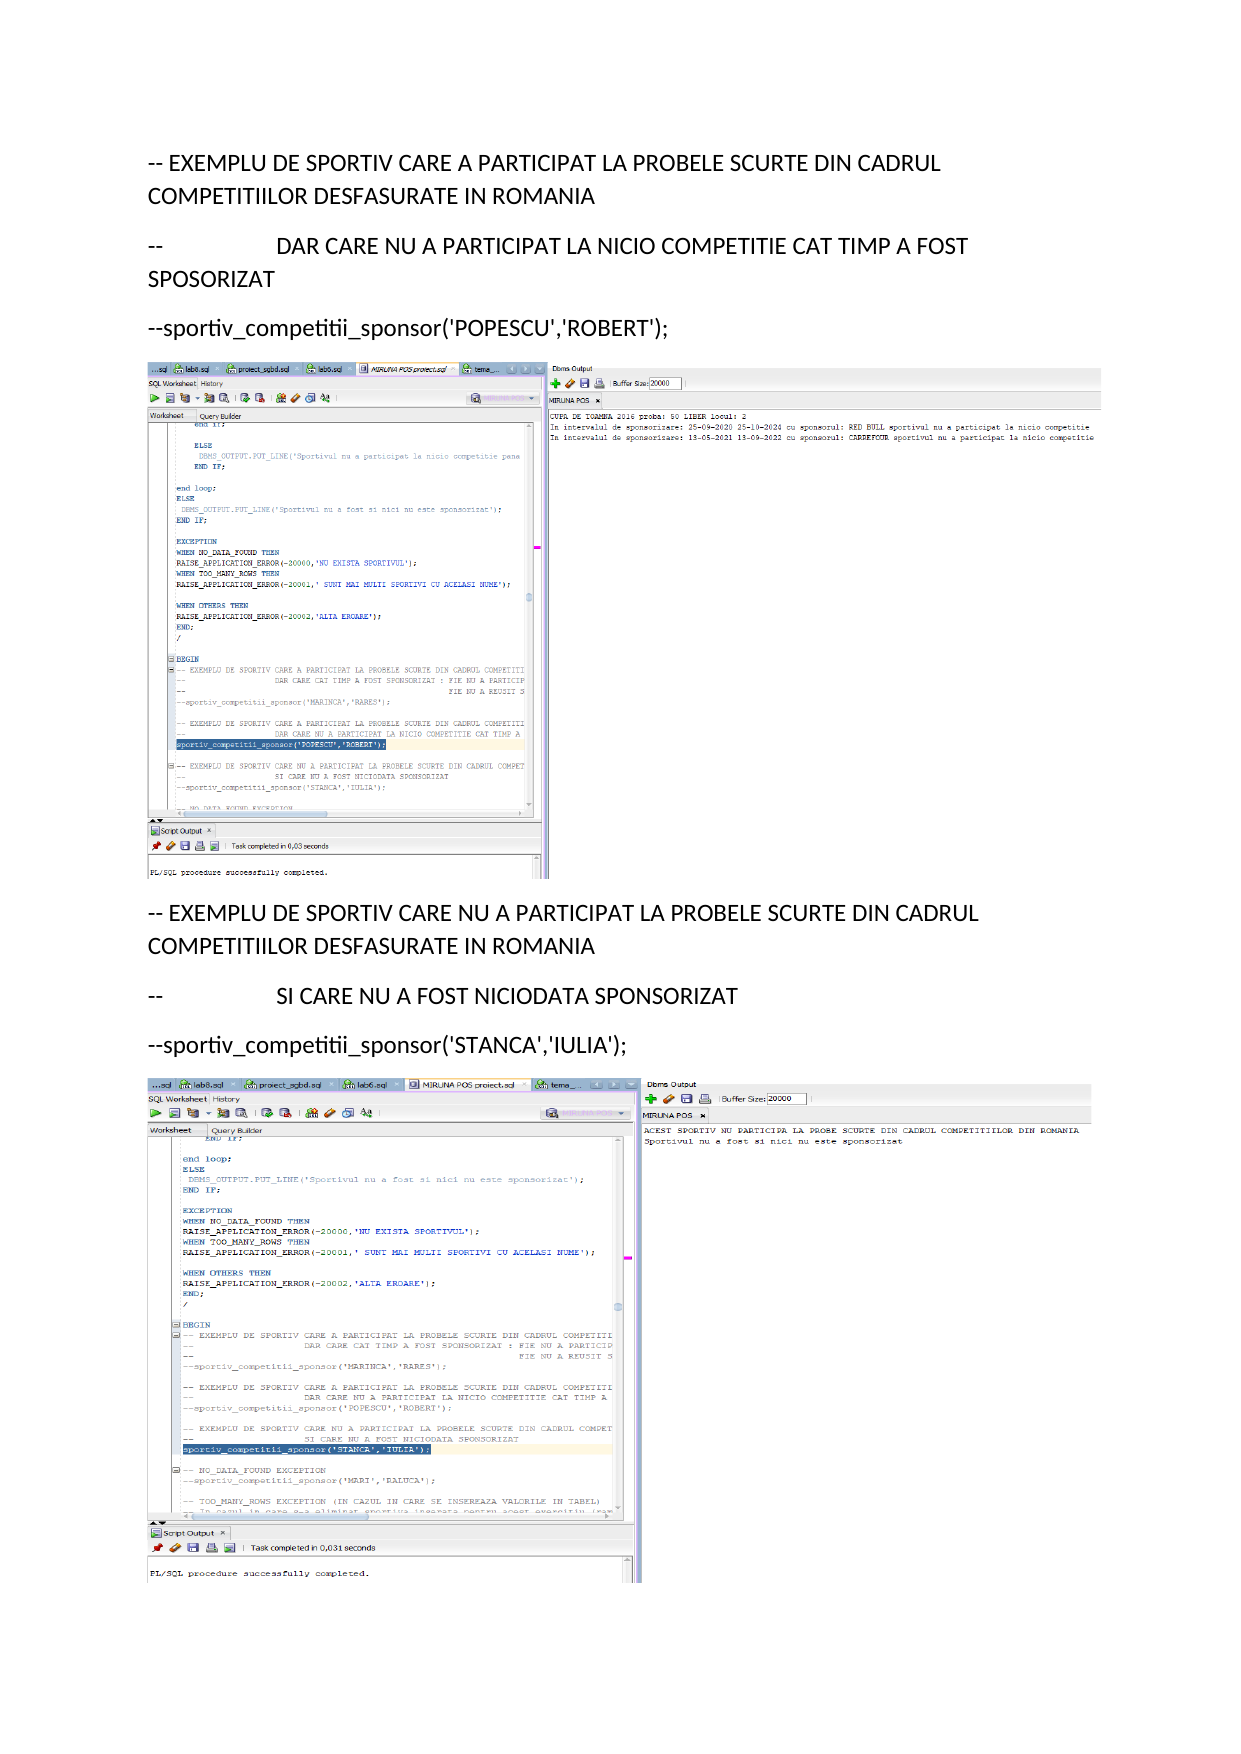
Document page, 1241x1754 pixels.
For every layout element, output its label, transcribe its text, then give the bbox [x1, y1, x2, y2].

picture [147, 362, 1102, 879]
text -- DAR CARE NU A PARTICIPAT LA NICIO COMPETITIE CAT TIMP A FOST SPOSORIZAT [148, 230, 1093, 293]
text --sportiv_competitii_sponsor('POPESCU','ROBERT'); [148, 313, 1093, 343]
text -- SI CARE NU A FOST NICIODATA SPONSORIZAT [148, 980, 1093, 1010]
text --sportiv_competitii_sponsor('STANCA','IULIA'); [148, 1029, 1093, 1060]
picture [147, 1078, 1092, 1583]
text -- EXEMPLU DE SPORTIV CARE A PARTICIPAT LA PROBELE SCURTE DIN CADRUL COMPETITIILOR DESFASURATE IN ROMANIA [148, 148, 1093, 211]
text -- EXEMPLU DE SPORTIV CARE NU A PARTICIPAT LA PROBELE SCURTE DIN CADRUL COMPETITIILOR DESFASURATE IN ROMANIA [148, 897, 1093, 961]
